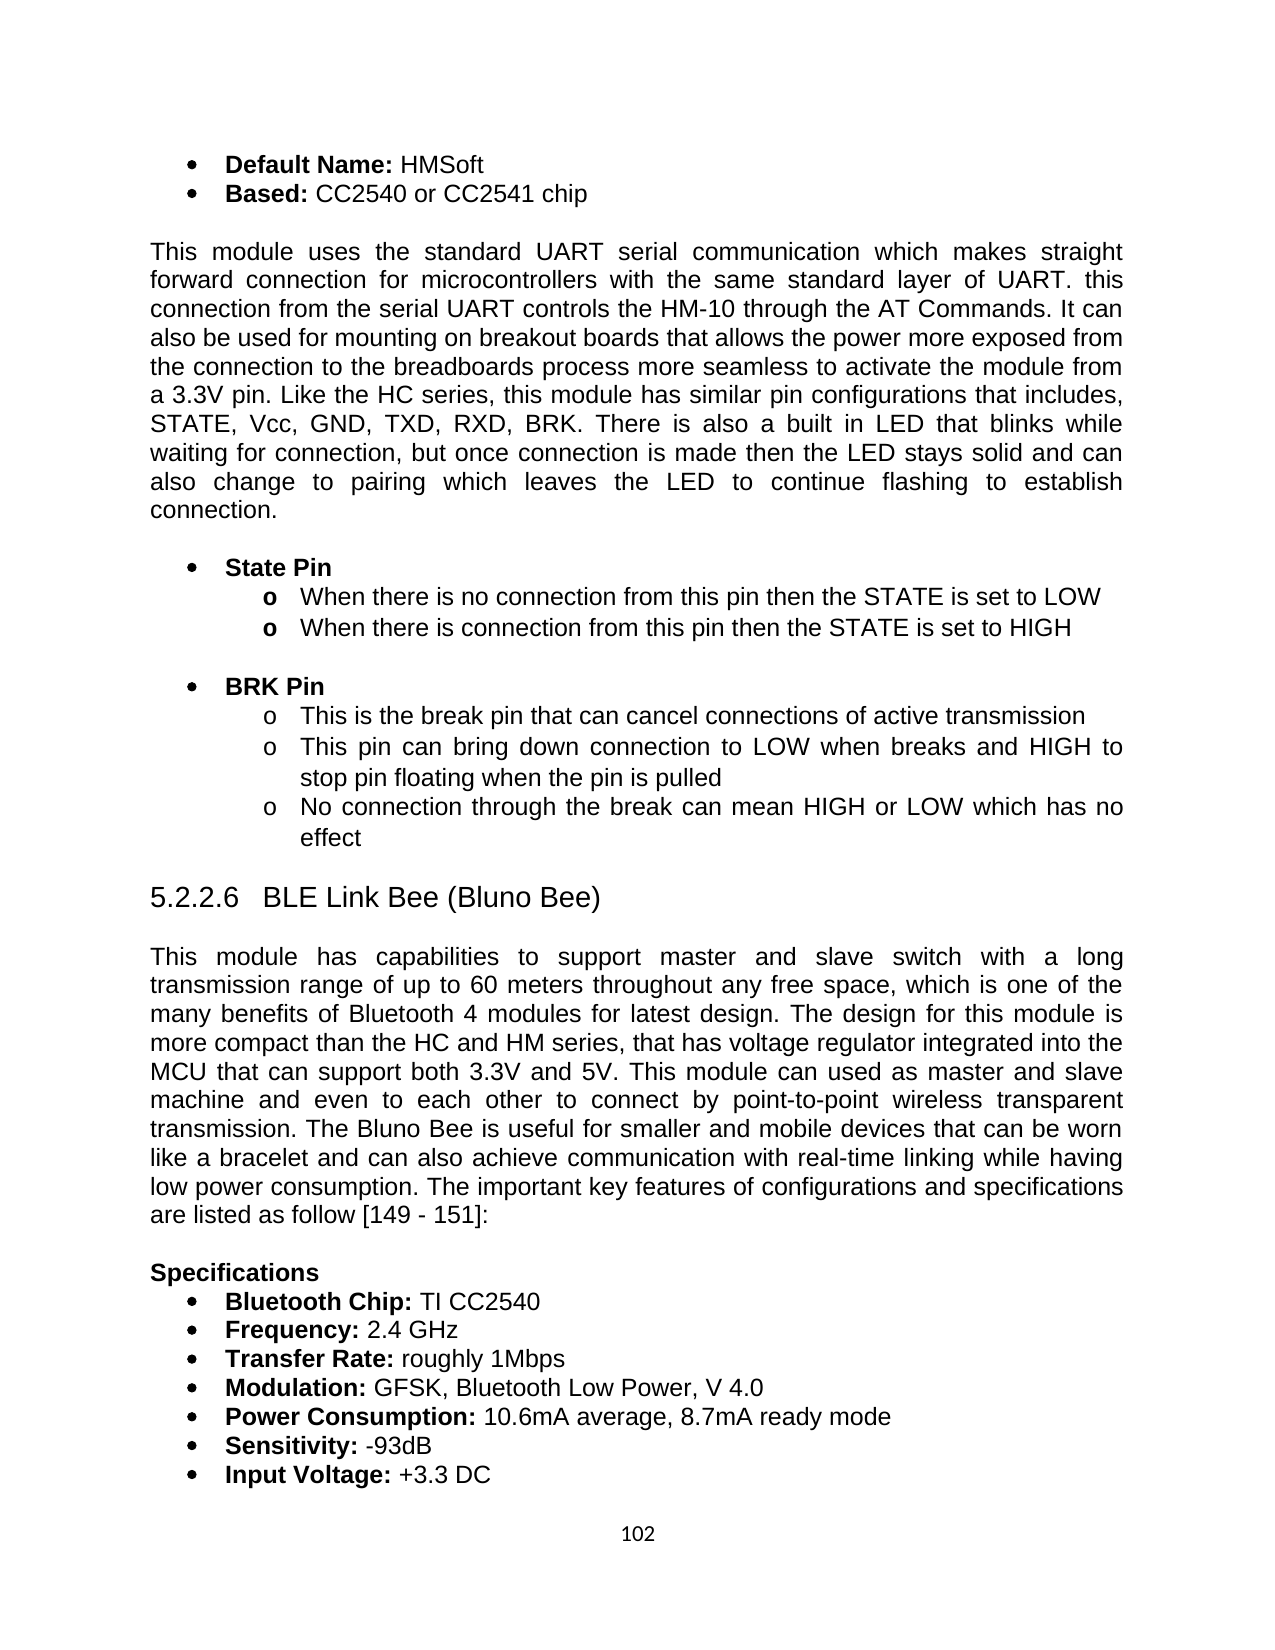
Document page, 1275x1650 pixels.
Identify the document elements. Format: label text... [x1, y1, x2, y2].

list Power Consumption: 10.6mA average, 8.7mA ready mode [187, 1402, 1125, 1431]
list Input Voltage: +3.3 DC [187, 1460, 1125, 1489]
list BRK Pin [187, 672, 1125, 701]
list When there is connection from this pin then the STATE is set to HIGH [262, 612, 1125, 643]
list Frequency: 2.4 GHz [187, 1316, 1125, 1344]
list Modulation: GFSK, Bluetooth Low Power, V 4.0 [187, 1373, 1125, 1402]
subtitle BLE Link Bee (Bluno Bee) [150, 880, 1125, 914]
list This pin can bring down connection to LOW when breaks and HIGH to stop pin floating when the pin is pulled [262, 732, 1125, 792]
list Bluetooth Chip: TI CC2540 [187, 1287, 1125, 1316]
list No connection through the break can mean HIGH or LOW which has no effect [262, 792, 1125, 851]
list Based: CC2540 or CC2541 chip [187, 179, 1125, 208]
list State Pin [187, 553, 1125, 582]
text This module uses the standard UART serial communication which makes straight forward connection for microcontrollers with the same standard layer of UART. this connection from the serial UART controls the HM-10 through the AT Commands. It can also be used for mounting on breakout boards that allows the power more exposed from the connection to the breadboards process more seamless to activate the module from a 3.3V pin. Like the HC series, this module has similar pin configurations that includes, STATE, Vcc, GND, TXD, RXD, BRK. There is also a built in LED that blinks while waiting for connection, but once connection is made then the LED stays solid and can also change to pairing which leaves the LED to continue flashing to establish connection. [150, 236, 1125, 524]
list Default Name: HMSoft [187, 150, 1125, 179]
list This is the break pin that can cancel connections of active transmission [262, 701, 1125, 732]
text This module has capabilities to support master and slave switch with a long transmission range of up to 60 meters throughout any free space, which is one of the many benefits of Bluetooth 4 modules for latest design. The design for this module is more compact than the HC and HM series, that has voltage regulator integrated into the MCU that can support both 3.3V and 5V. This module can used as master and slave machine and even to each other to connect by point-to-point wireless transparent transmission. The Bluno Bee is useful for smaller and mobile devices that can be worn like a bracelet and can also achieve communication with real-time linking while having low power consumption. The important key features of configurations and specifications are listed as follow [149 - 151]: [150, 942, 1125, 1229]
list Transfer Rate: roughly 1Mbps [187, 1344, 1125, 1373]
list When there is no connection from this pin then the STATE is set to LOW [262, 582, 1125, 612]
text Specifications [150, 1258, 1125, 1287]
list Sensitivity: -93dB [187, 1431, 1125, 1460]
